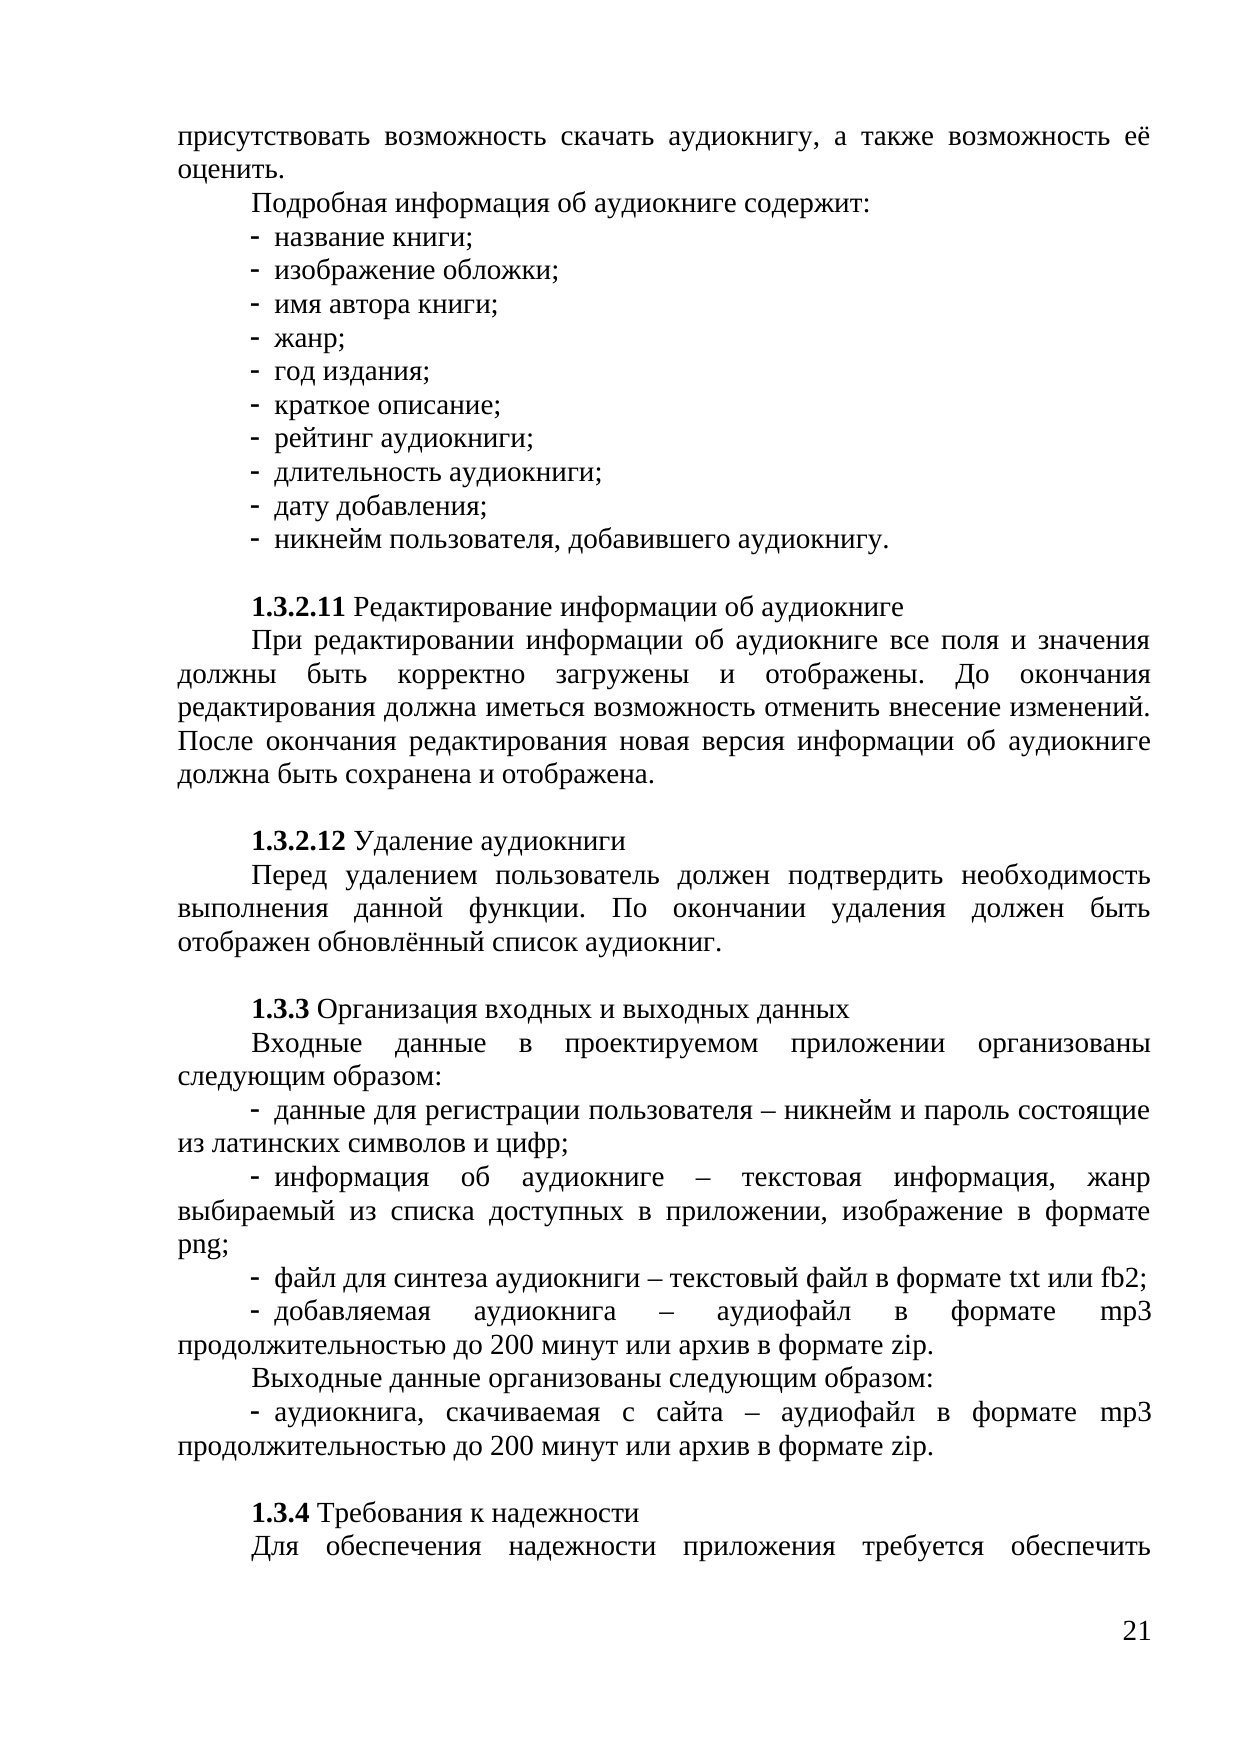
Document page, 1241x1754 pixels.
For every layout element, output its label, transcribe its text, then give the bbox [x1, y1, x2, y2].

text название книги; [177, 219, 1152, 252]
text рейтинг аудиокниги; [177, 421, 1152, 454]
text жанр; [177, 320, 1152, 353]
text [177, 118, 1152, 185]
text Подробная информация об аудиокниге содержит: [177, 185, 1152, 219]
text 1.3.2.12 Удаление аудиокниги [177, 823, 1152, 857]
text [177, 1528, 1152, 1562]
text добавляемая аудиокнига – аудиофайл в формате mp3 продолжительностью до 200 минут или архив в формате zip. [177, 1293, 1152, 1361]
text аудиокнига, скачиваемая с сайта – аудиофайл в формате mp3 продолжительностью до 200 минут или архив в формате zip. [177, 1394, 1152, 1461]
text 1.3.3 Организация входных и выходных данных [177, 991, 1152, 1025]
text 1.3.2.11 Редактирование информации об аудиокниге [177, 589, 1152, 622]
text никнейм пользователя, добавившего аудиокнигу. [177, 522, 1152, 555]
text Входные данные в проектируемом приложении организованы следующим образом: [177, 1025, 1152, 1092]
text имя автора книги; [177, 286, 1152, 320]
text файл для синтеза аудиокниги – текстовый файл в формате txt или fb2; [177, 1260, 1152, 1293]
text 1.3.4 Требования к надежности [177, 1495, 1152, 1528]
text Перед удалением пользователь должен подтвердить необходимость выполнения данной функции. По окончании удаления должен быть отображен обновлённый список аудиокниг. [177, 857, 1152, 958]
text дату добавления; [177, 488, 1152, 522]
text Выходные данные организованы следующим образом: [177, 1361, 1152, 1394]
text изображение обложки; [177, 252, 1152, 286]
text год издания; [177, 353, 1152, 387]
text информация об аудиокниге – текстовая информация, жанр выбираемый из списка доступных в приложении, изображение в формате png; [177, 1159, 1152, 1260]
text При редактировании информации об аудиокниге все поля и значения должны быть корректно загружены и отображены. До окончания редактирования должна иметься возможность отменить внесение изменений. После окончания редактирования новая версия информации об аудиокниге должна быть сохранена и отображена. [177, 622, 1152, 790]
text длительность аудиокниги; [177, 454, 1152, 488]
text краткое описание; [177, 387, 1152, 421]
text данные для регистрации пользователя – никнейм и пароль состоящие из латинских символов и цифр; [177, 1092, 1152, 1159]
